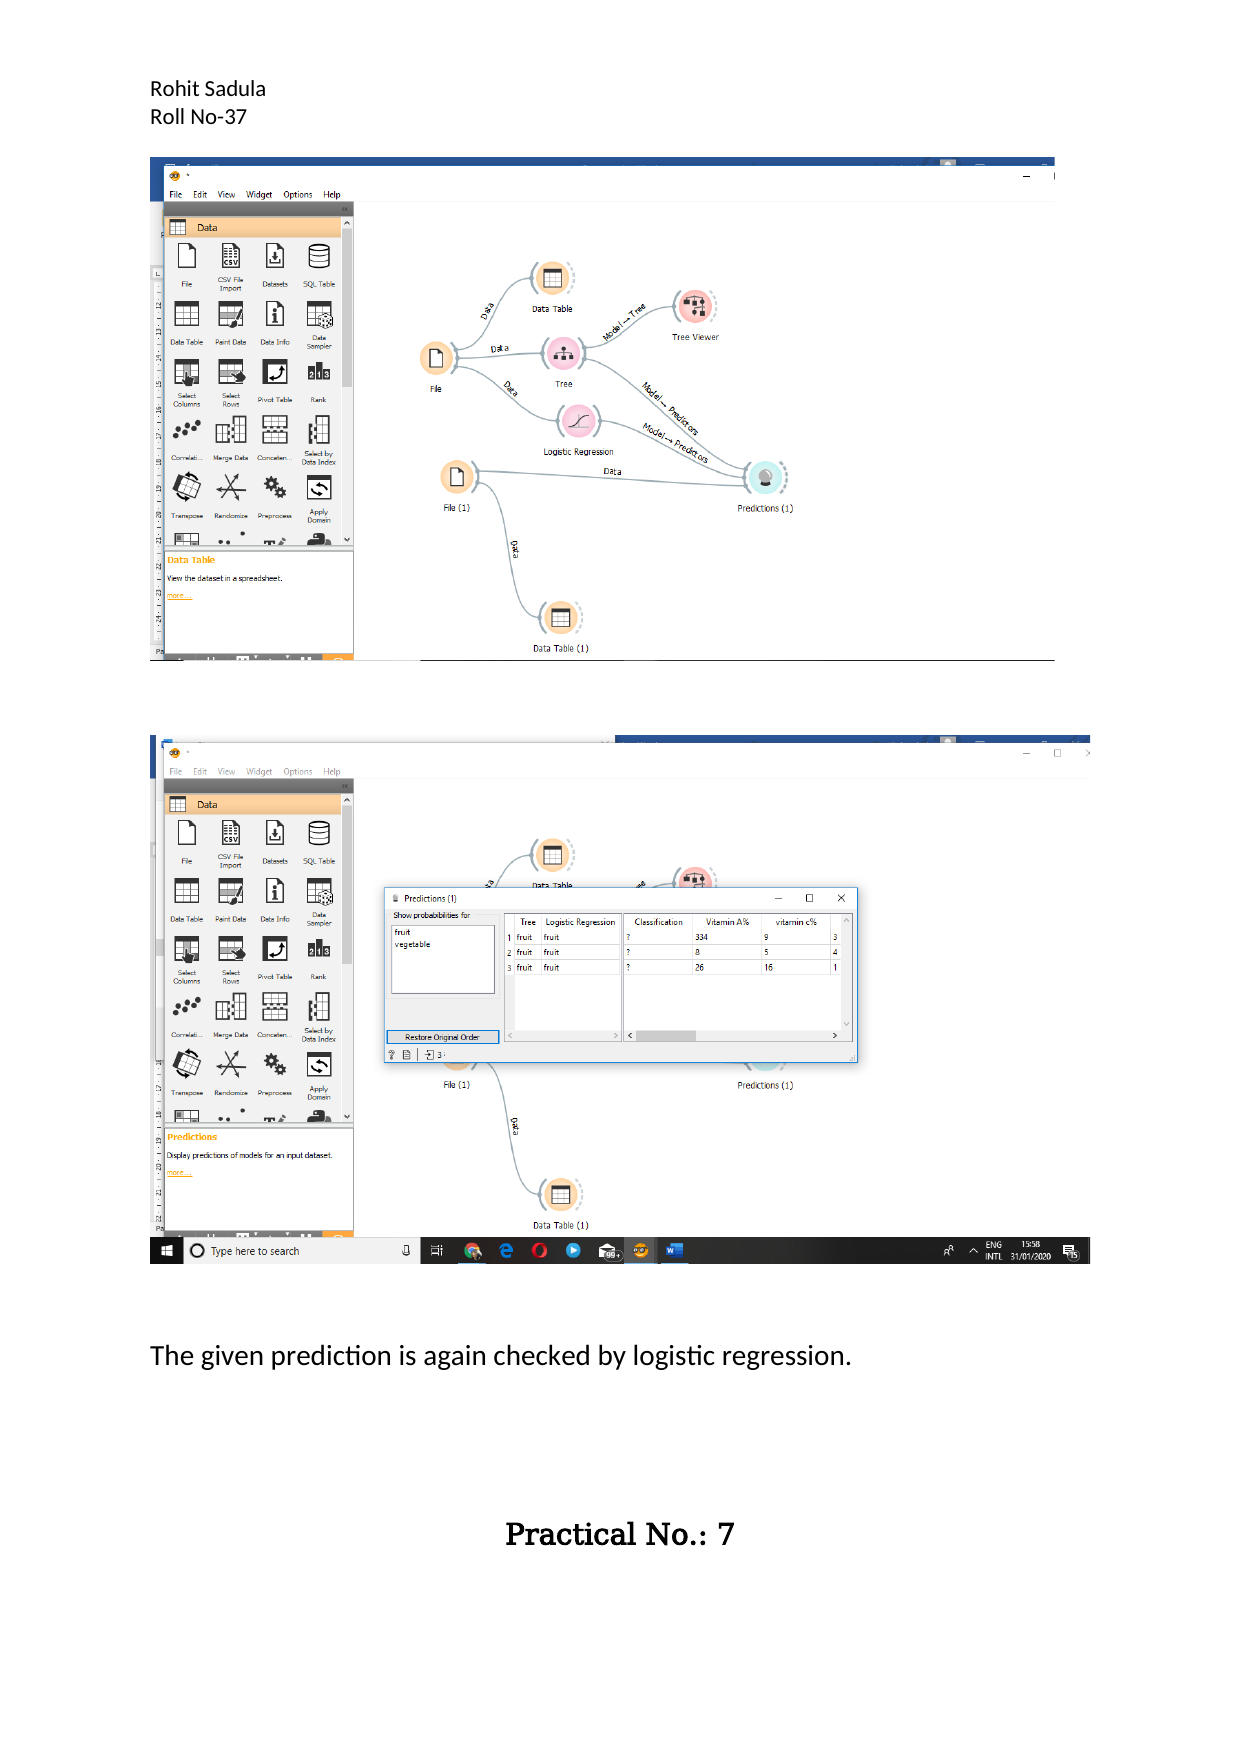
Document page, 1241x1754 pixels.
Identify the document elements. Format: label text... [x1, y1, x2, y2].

text The given prediction is again checked by logistic regression. [150, 1337, 1090, 1373]
subtitle Practical No.: 7 [150, 1515, 1090, 1550]
picture [150, 735, 1091, 1264]
picture [150, 157, 1055, 661]
